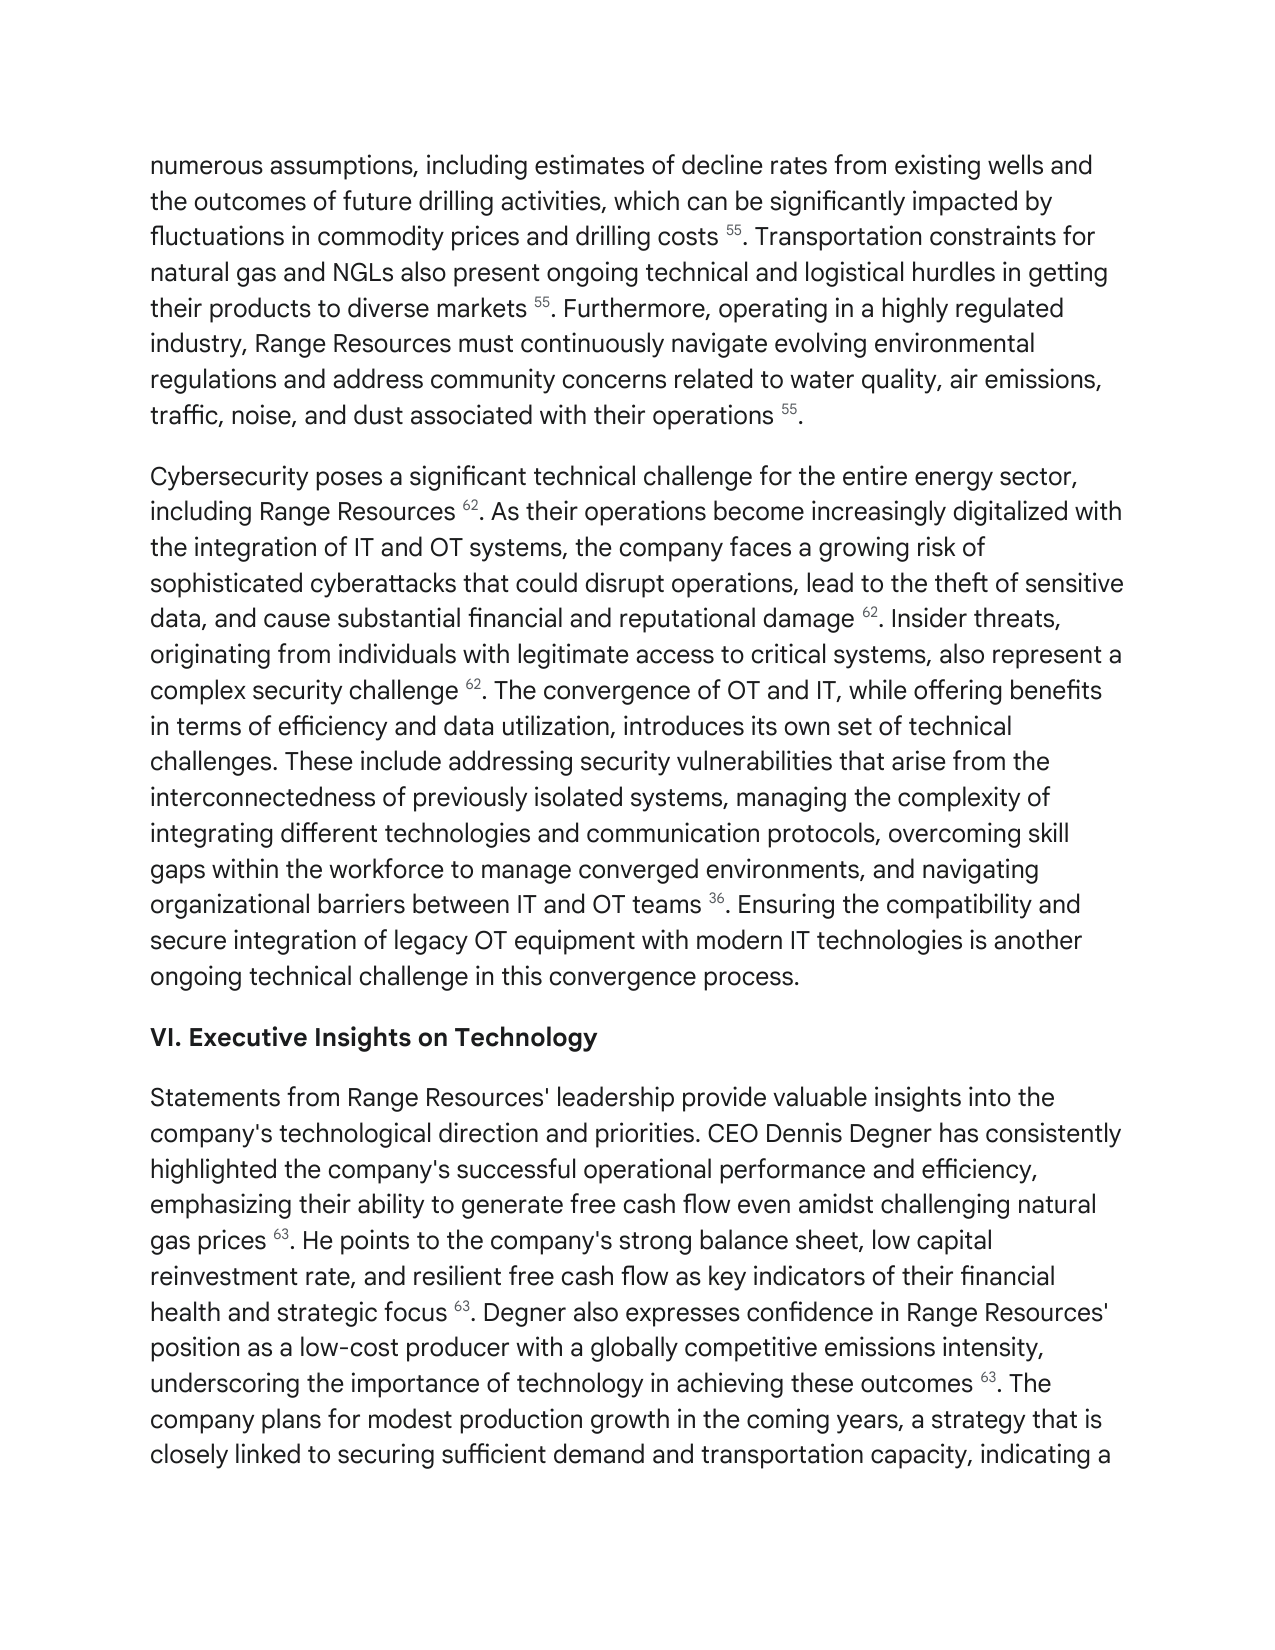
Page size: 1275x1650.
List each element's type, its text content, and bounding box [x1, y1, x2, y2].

text VI. Executive Insights on Technology [150, 1022, 1125, 1053]
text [150, 150, 1125, 431]
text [150, 1082, 1125, 1471]
text Cybersecurity poses a significant technical challenge for the entire energy sector, including Range Resources 62. As their operations become increasingly digitalized with the integration of IT and OT systems, the company faces a growing risk of sophisticated cyberattacks that could disrupt operations, lead to the theft of sensitive data, and cause substantial financial and reputational damage 62. Insider threats, originating from individuals with legitimate access to critical systems, also represent a complex security challenge 62. The convergence of OT and IT, while offering benefits in terms of efficiency and data utilization, introduces its own set of technical challenges. These include addressing security vulnerabilities that arise from the interconnectedness of previously isolated systems, managing the complexity of integrating different technologies and communication protocols, overcoming skill gaps within the workforce to manage converged environments, and navigating organizational barriers between IT and OT teams 36. Ensuring the compatibility and secure integration of legacy OT equipment with modern IT technologies is another ongoing technical challenge in this convergence process. [150, 461, 1125, 992]
